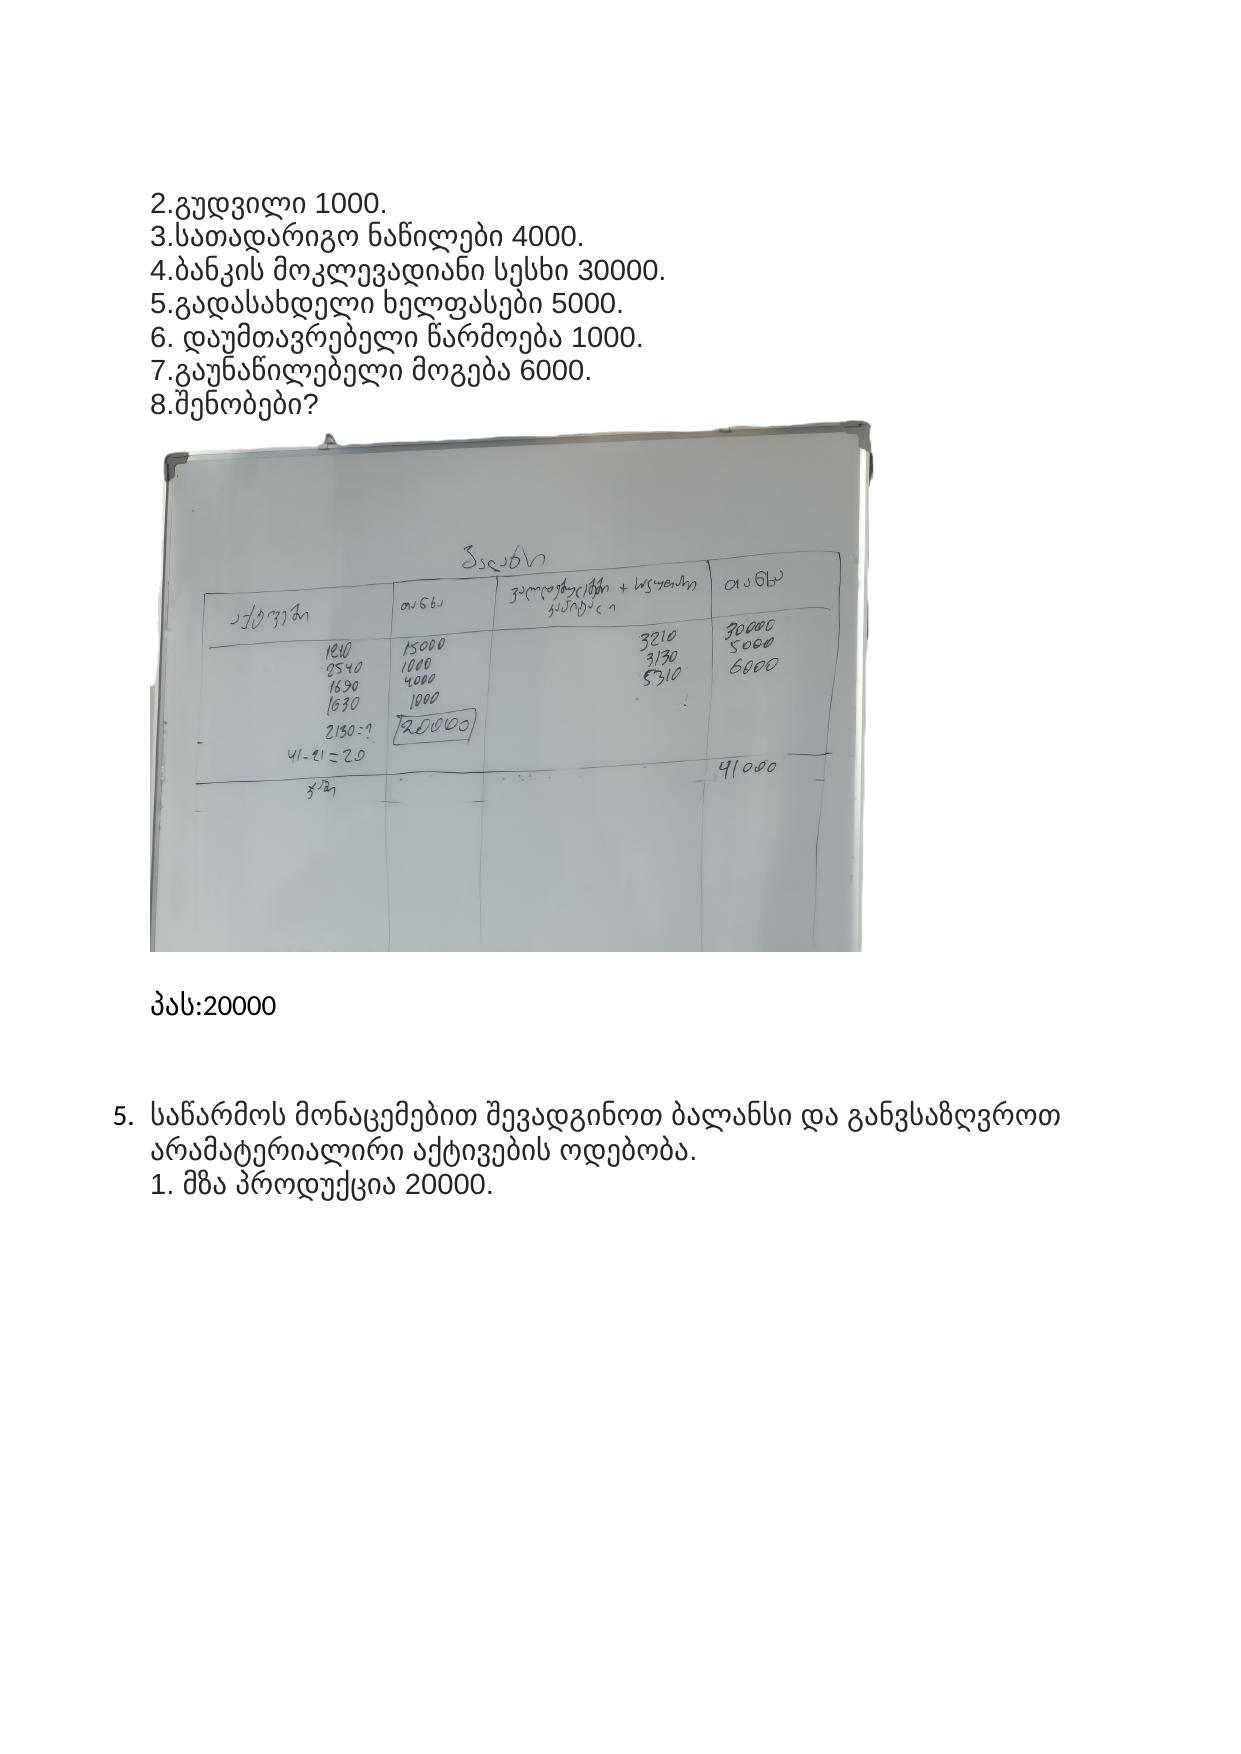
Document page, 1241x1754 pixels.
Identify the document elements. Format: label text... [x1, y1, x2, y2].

text 2.გუდვილი 1000. [150, 186, 1090, 219]
text 4.ბანკის მოკლევადიანი სესხი 30000. [150, 253, 1090, 286]
text 5.გადასახდელი ხელფასები 5000. [150, 286, 1090, 320]
text 8.შენობები? [150, 387, 1090, 420]
list საწარმოს მონაცემებით შევადგინოთ ბალანსი და განვსაზღვროთ არამატერიალირი აქტივების ოდებობა. [112, 1097, 1090, 1167]
text 6. დაუმთავრებელი წარმოება 1000. [150, 320, 1090, 353]
text 7.გაუნაწილებელი მოგება 6000. [150, 353, 1090, 387]
text 3.სათადარიგო ნაწილები 4000. [150, 219, 1090, 253]
text პას:20000 [150, 987, 1090, 1023]
text 1. მზა პროდუქცია 20000. [150, 1167, 1090, 1200]
picture [150, 420, 874, 952]
